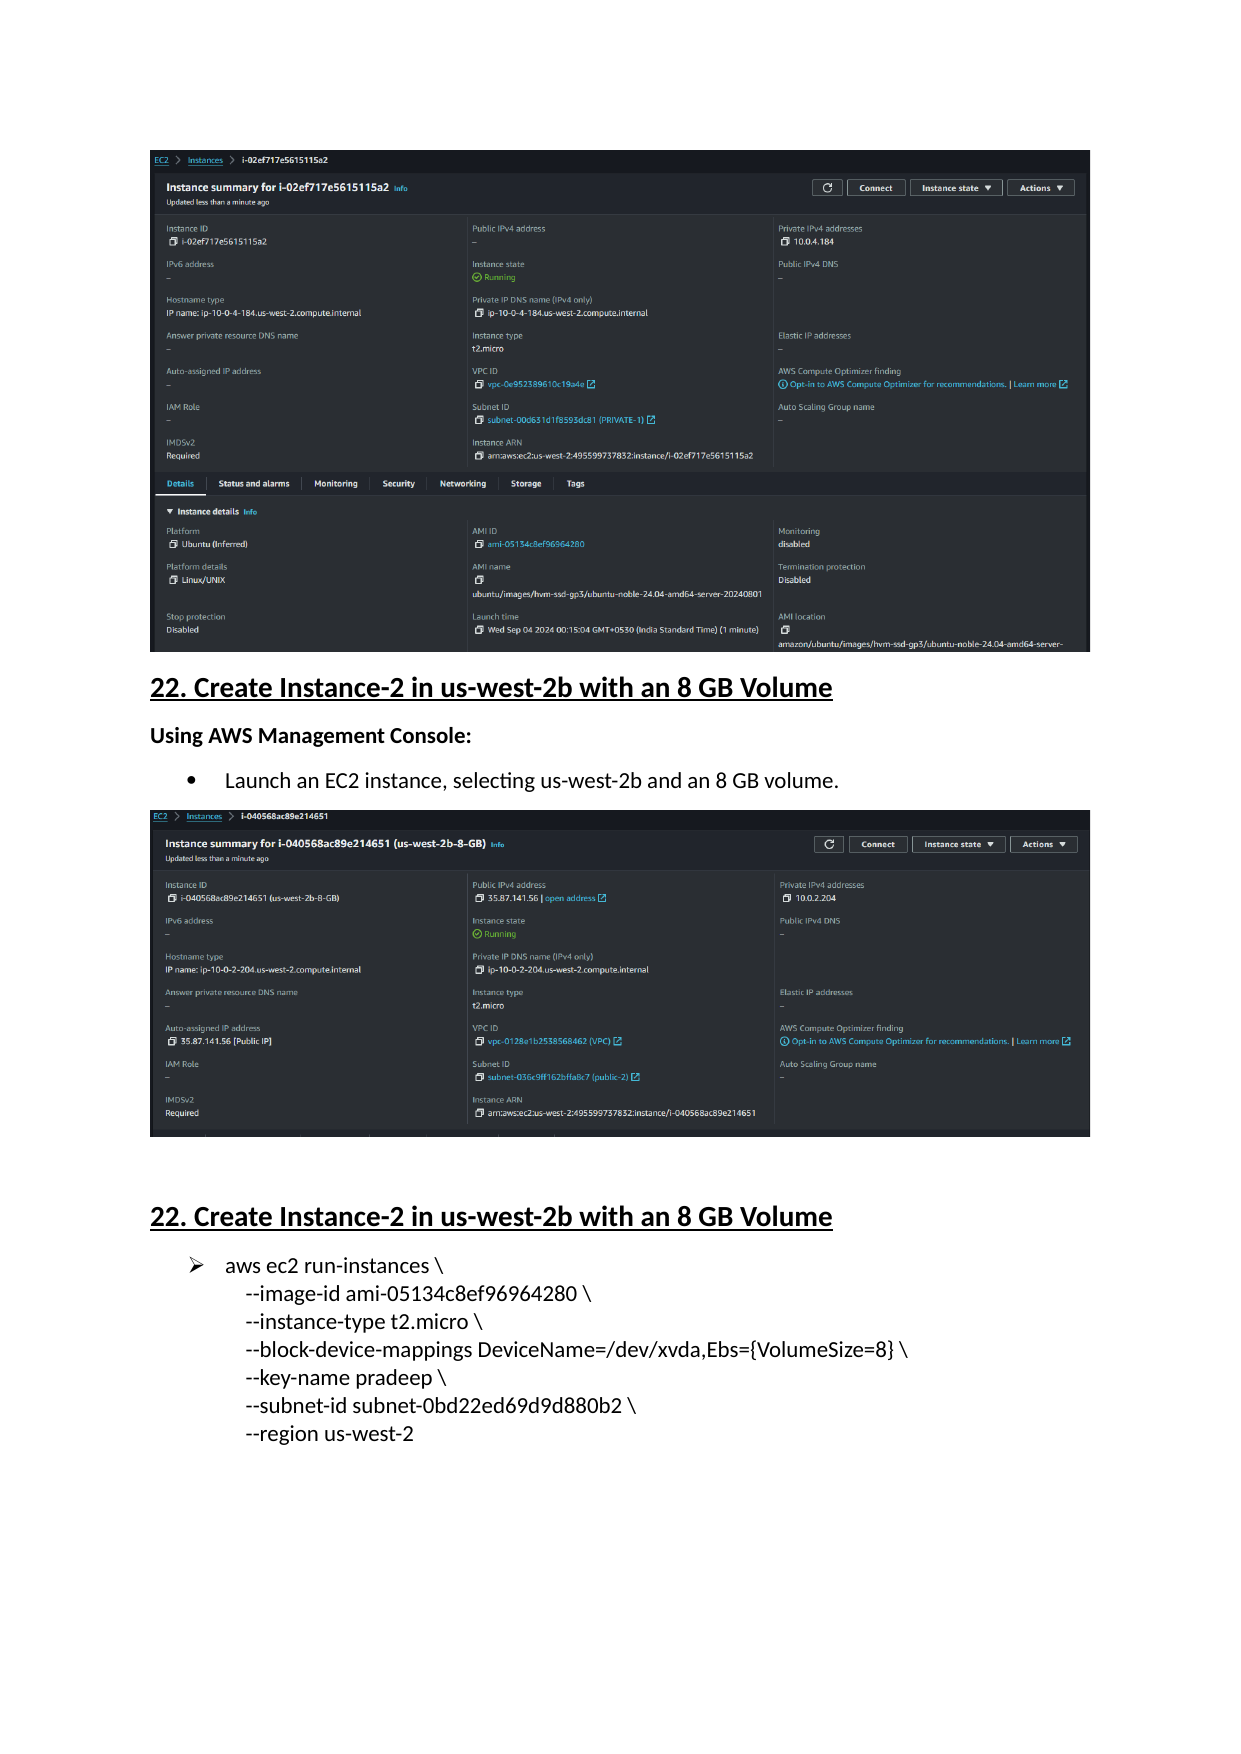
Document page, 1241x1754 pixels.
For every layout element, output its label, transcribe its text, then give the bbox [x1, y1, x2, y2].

list aws ec2 run-instances \ [187, 1251, 1090, 1279]
text 22. Create Instance-2 in us-west-2b with an 8 GB Volume [150, 669, 1090, 704]
list --instance-type t2.micro \ [225, 1307, 1090, 1335]
text 22. Create Instance-2 in us-west-2b with an 8 GB Volume [150, 1198, 1090, 1234]
list --region us-west-2 [225, 1419, 1090, 1447]
list --subnet-id subnet-0bd22ed69d9d880b2 \ [225, 1391, 1090, 1419]
picture [150, 810, 1091, 1137]
picture [150, 150, 1091, 652]
list --key-name pradeep \ [225, 1363, 1090, 1391]
list --image-id ami-05134c8ef96964280 \ [225, 1279, 1090, 1307]
list Launch an EC2 instance, selecting us-west-2b and an 8 GB volume. [187, 766, 1090, 794]
list --block-device-mappings DeviceName=/dev/xvda,Ebs={VolumeSize=8} \ [225, 1335, 1090, 1363]
text Using AWS Management Console: [150, 721, 1090, 749]
